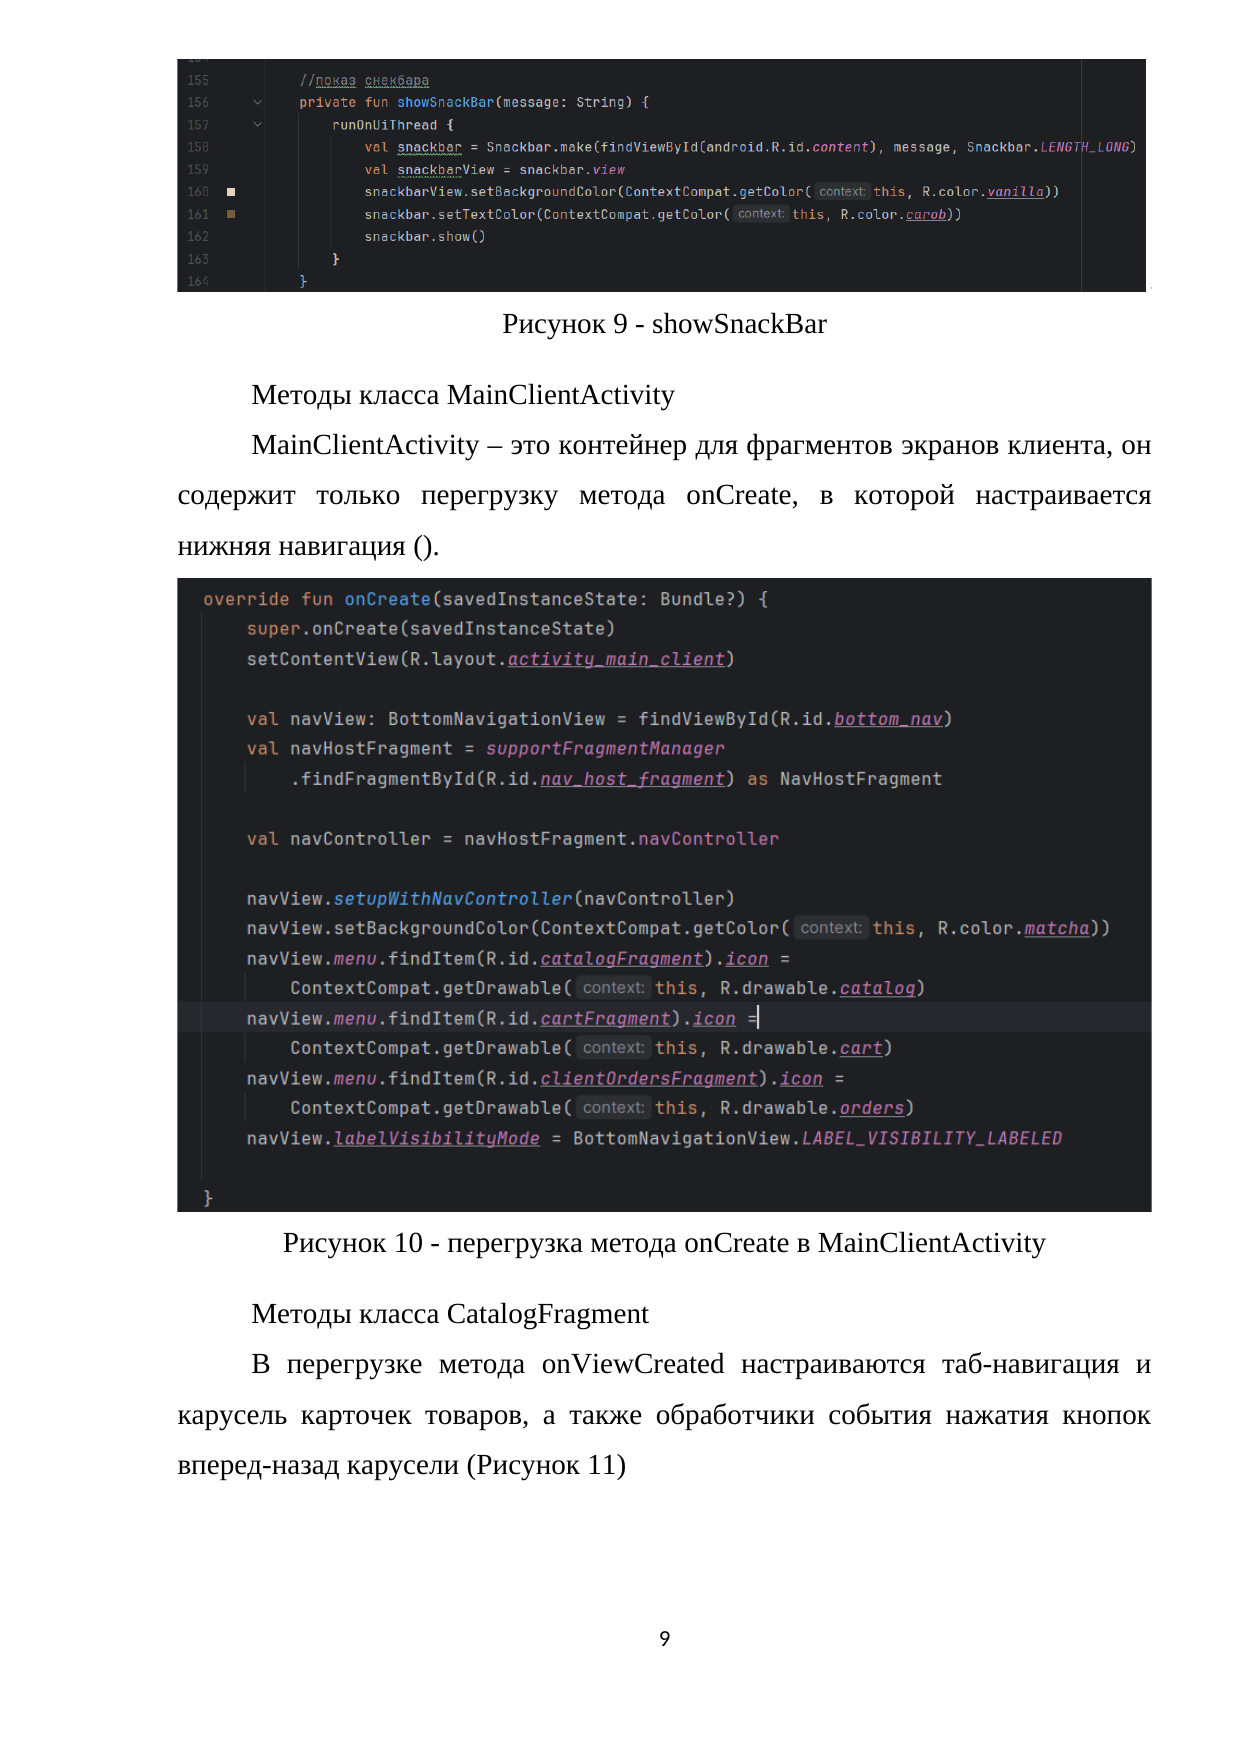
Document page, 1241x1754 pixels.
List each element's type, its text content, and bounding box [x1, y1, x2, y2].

text Методы класса CatalogFragment [177, 1296, 1152, 1330]
picture [177, 59, 1152, 292]
text В перегрузке метода onViewCreated настраиваются таб-навигация и карусель карточек товаров, а также обработчики события нажатия кнопок вперед-назад карусели (Рисунок 11) [177, 1347, 1152, 1481]
text Рисунок 9 - showSnackBar [177, 306, 1152, 339]
picture [177, 578, 1152, 1212]
text Методы класса MainClientActivity [177, 377, 1152, 410]
text MainClientActivity – это контейнер для фрагментов экранов клиента, он содержит только перегрузку метода onCreate, в которой настраивается нижняя навигация (). [177, 427, 1152, 561]
text Рисунок 10 - перегрузка метода onCreate в MainClientActivity [177, 1225, 1152, 1259]
